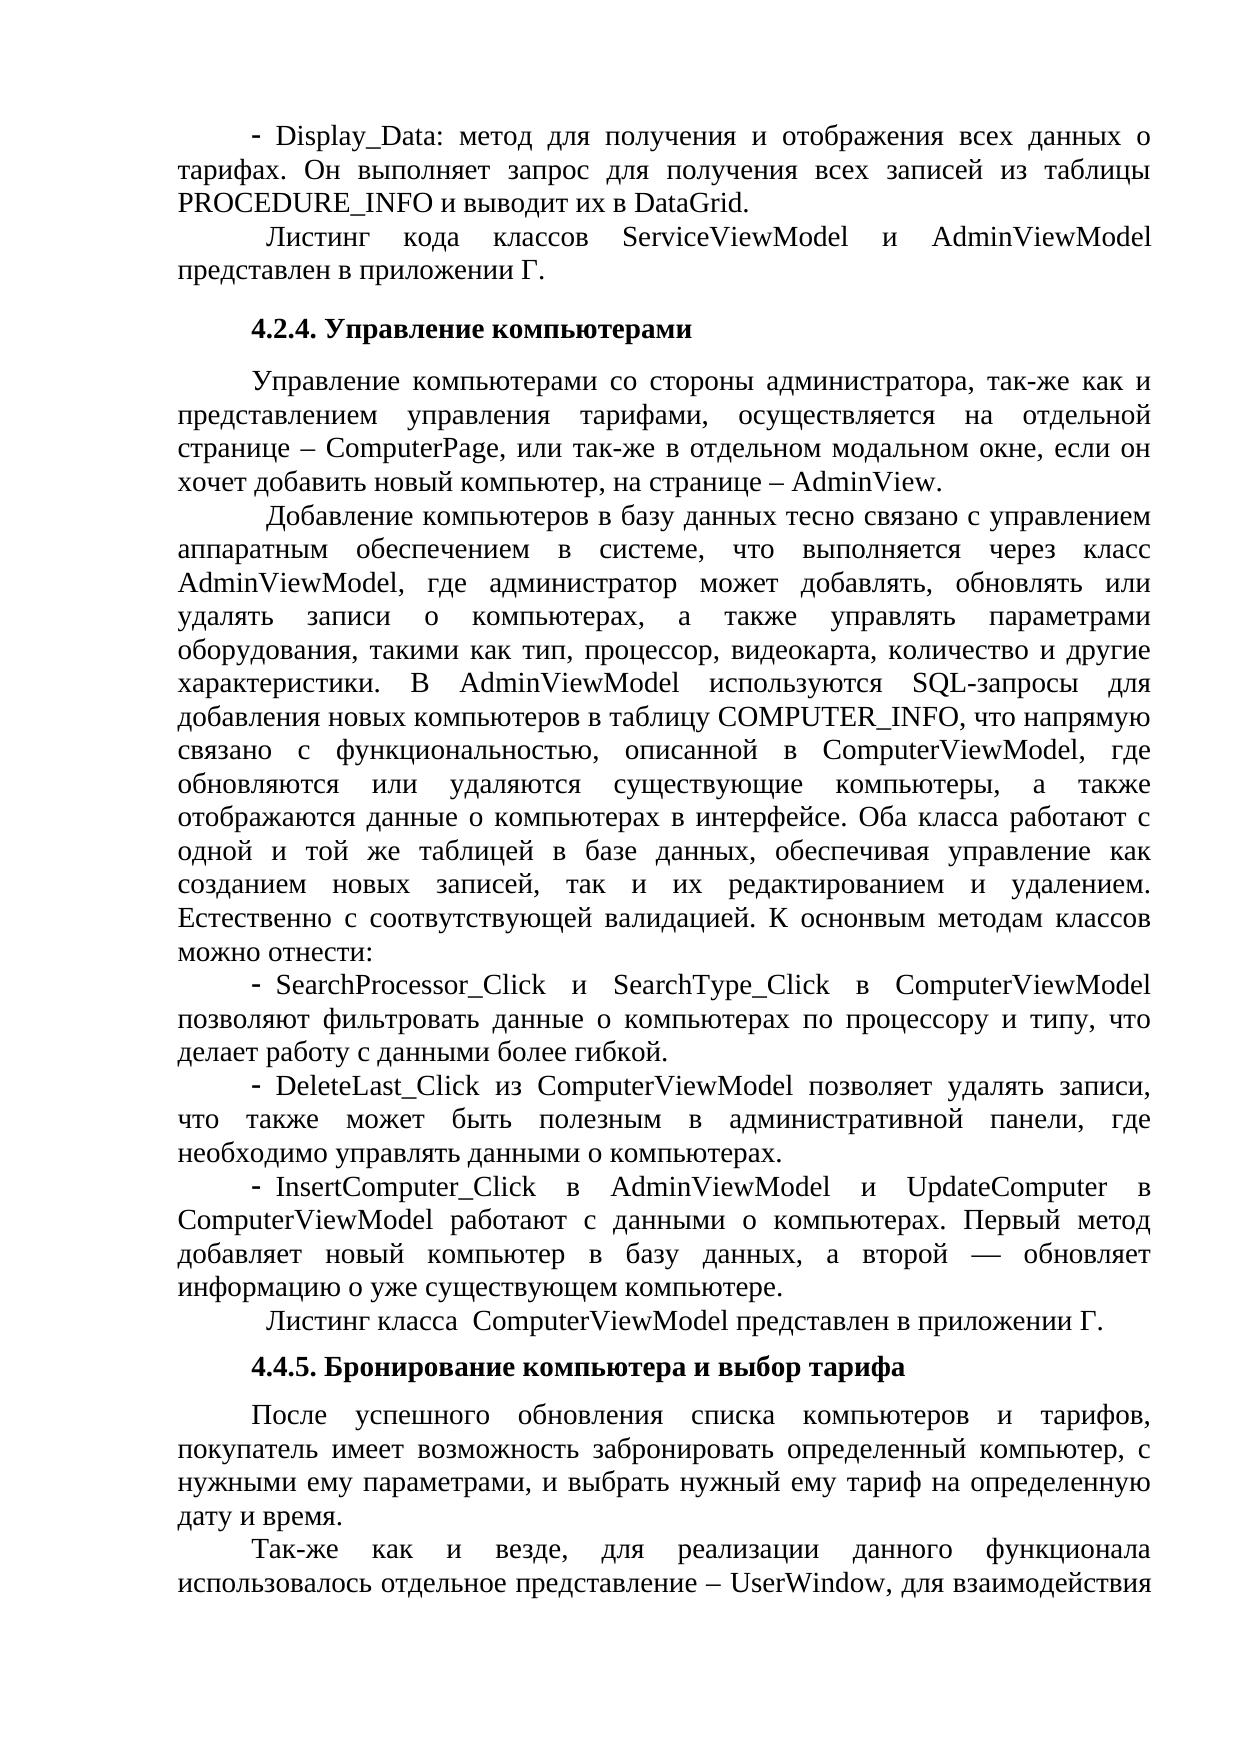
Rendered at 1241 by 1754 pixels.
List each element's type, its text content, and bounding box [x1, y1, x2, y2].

text Управление компьютерами со стороны администратора, так-же как и представлением управления тарифами, осуществляется на отдельной странице – ComputerPage, или так-же в отдельном модальном окне, если он хочет добавить новый компьютер, на странице – AdminView. [177, 363, 1152, 498]
list InsertComputer_Click в AdminViewModel и UpdateComputer в ComputerViewModel работают с данными о компьютерах. Первый метод добавляет новый компьютер в базу данных, а второй — обновляет информацию о уже существующем компьютере. [177, 1169, 1152, 1303]
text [177, 1531, 1152, 1598]
text Листинг кода классов ServiceViewModel и AdminViewModel представлен в приложении Г. [177, 219, 1152, 286]
text Добавление компьютеров в базу данных тесно связано с управлением аппаратным обеспечением в системе, что выполняется через класс AdminViewModel, где администратор может добавлять, обновлять или удалять записи о компьютерах, а также управлять параметрами оборудования, такими как тип, процессор, видеокарта, количество и другие характеристики. В AdminViewModel используются SQL-запросы для добавления новых компьютеров в таблицу COMPUTER_INFO, что напрямую связано с функциональностью, описанной в ComputerViewModel, где обновляются или удаляются существующие компьютеры, а также отображаются данные о компьютерах в интерфейсе. Оба класса работают с одной и той же таблицей в базе данных, обеспечивая управление как созданием новых записей, так и их редактированием и удалением. Естественно с соотвутствующей валидацией. К оснонвым методам классов можно отнести: [177, 498, 1152, 967]
text Листинг класса ComputerViewModel представлен в приложении Г. [177, 1303, 1152, 1336]
list DeleteLast_Click из ComputerViewModel позволяет удалять записи, что также может быть полезным в административной панели, где необходимо управлять данными о компьютерах. [177, 1068, 1152, 1169]
list Display_Data: метод для получения и отображения всех данных о тарифах. Он выполняет запрос для получения всех записей из таблицы PROCEDURE_INFO и выводит их в DataGrid. [177, 118, 1152, 219]
text 4.4.5. Бронирование компьютера и выбор тарифа [177, 1349, 1152, 1382]
list SearchProcessor_Click и SearchType_Click в ComputerViewModel позволяют фильтровать данные о компьютерах по процессору и типу, что делает работу с данными более гибкой. [177, 967, 1152, 1068]
subtitle Управление компьютерами [177, 311, 1152, 344]
text После успешного обновления списка компьютеров и тарифов, покупатель имеет возможность забронировать определенный компьютер, с нужными ему параметрами, и выбрать нужный ему тариф на определенную дату и время. [177, 1397, 1152, 1531]
